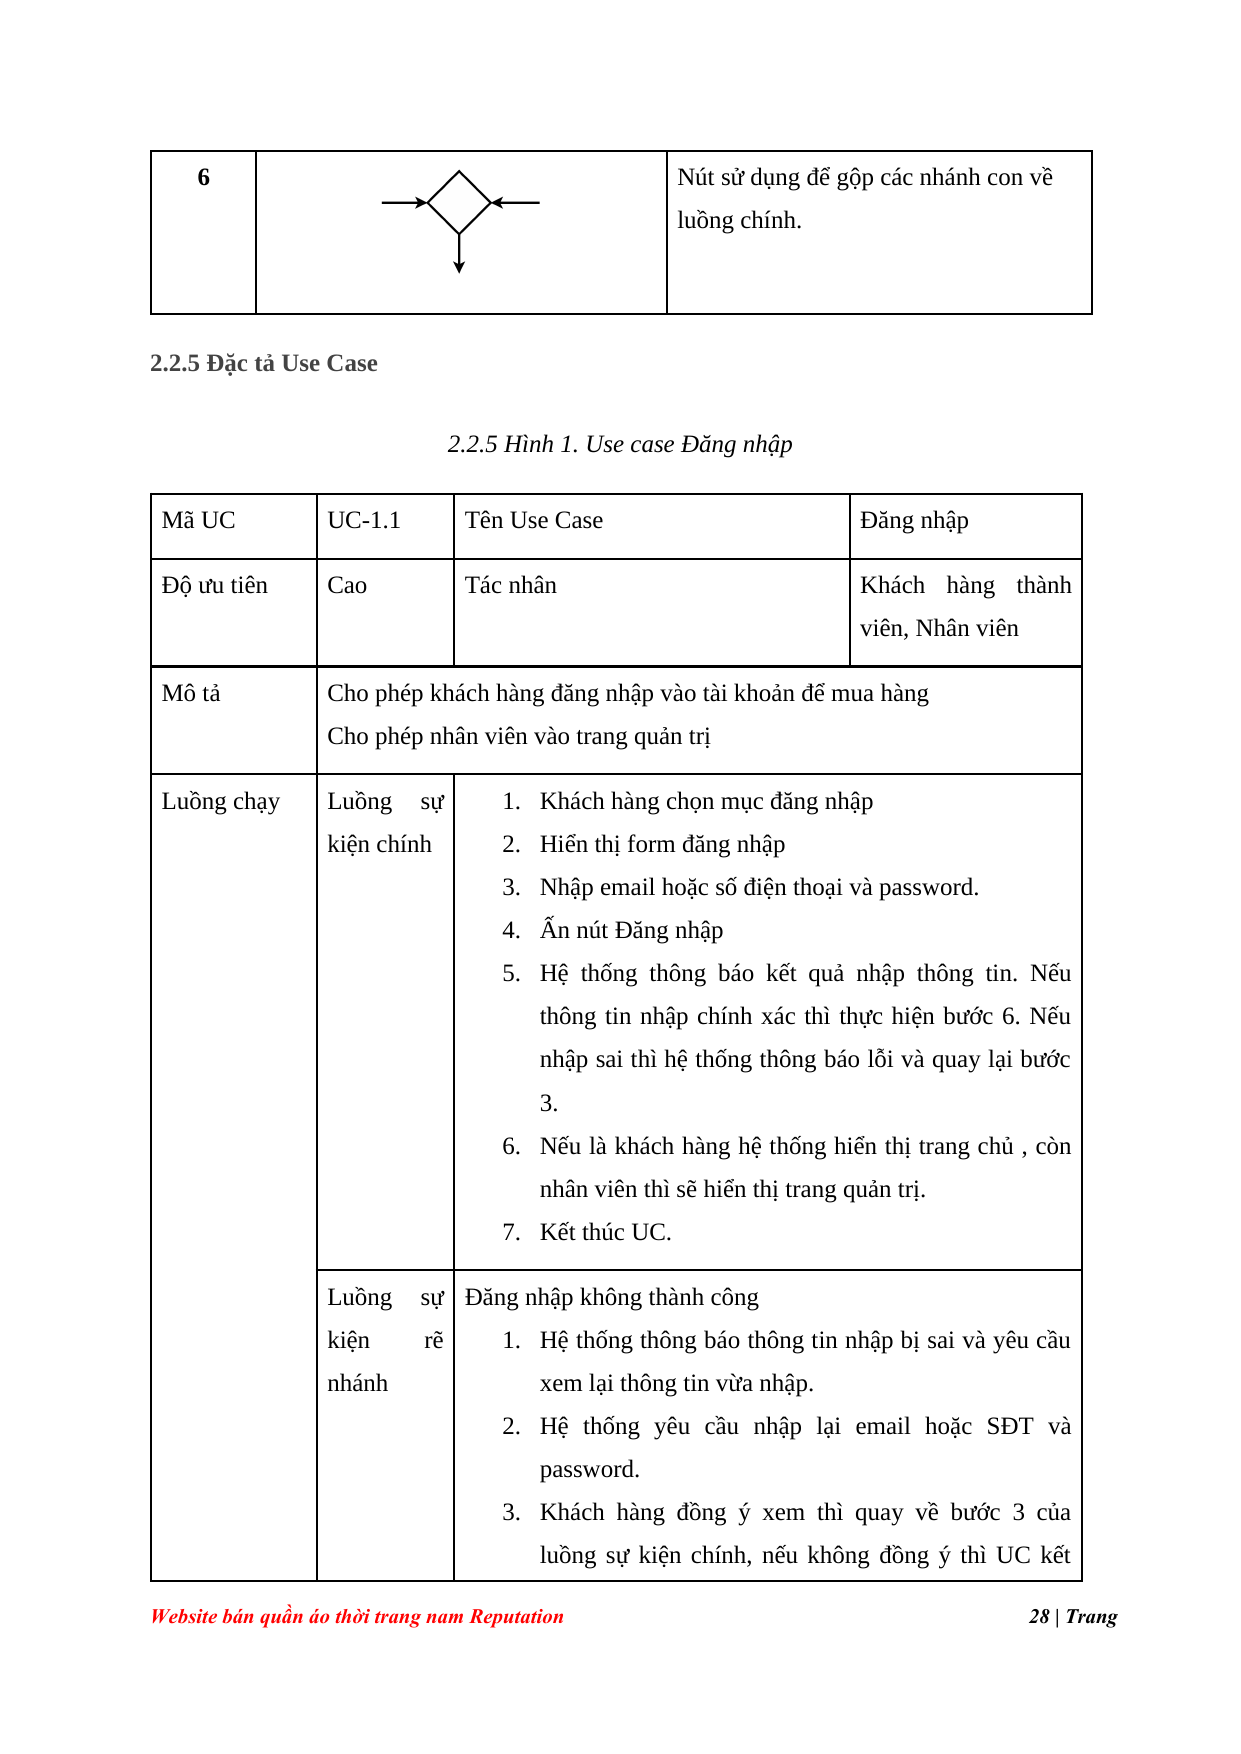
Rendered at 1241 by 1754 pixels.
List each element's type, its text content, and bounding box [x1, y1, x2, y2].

table_cell [257, 152, 666, 312]
table_cell Cho phép khách hàng đăng nhập vào tài khoản để mua hàng Cho phép nhân viên vào trang quản trị [318, 668, 1081, 773]
table_cell Độ ưu tiên [152, 560, 316, 665]
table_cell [455, 1271, 1081, 1580]
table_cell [318, 1271, 453, 1580]
table_cell Tác nhân [455, 560, 849, 665]
table_cell Khách hàng thành viên, Nhân viên [851, 560, 1081, 665]
table_cell 6 [152, 152, 255, 312]
table_header Đăng nhập [851, 495, 1081, 557]
picture [367, 162, 555, 289]
table_cell Cao [318, 560, 453, 665]
table_header Mã UC [152, 495, 316, 557]
table_header Tên Use Case [455, 495, 849, 557]
subtitle 2.2.5 Đặc tả Use Case [150, 348, 1090, 377]
table_cell Nút sử dụng để gộp các nhánh con về luồng chính. [668, 152, 1091, 312]
table_cell Luồng sự kiện chính [318, 775, 453, 1269]
table_cell Khách hàng chọn mục đăng nhập Hiển thị form đăng nhập Nhập email hoặc số điện thoại và password. Ấn nút Đăng nhập Hệ thống thông báo kết quả nhập thông tin. Nếu thông tin nhập chính xác thì thực hiện bước 6. Nếu nhập sai thì hệ thống thông báo lỗi và quay lại bước 3. Nếu là khách hàng hệ thống hiển thị trang chủ , còn nhân viên thì sẽ hiển thị trang quản trị. Kết thúc UC. [455, 775, 1081, 1269]
text 2.2.5 Hình 1. Use case Đăng nhập [150, 429, 1090, 458]
table_cell Luồng chạy [152, 775, 316, 1580]
table_cell Mô tả [152, 668, 316, 773]
table_header UC-1.1 [318, 495, 453, 557]
